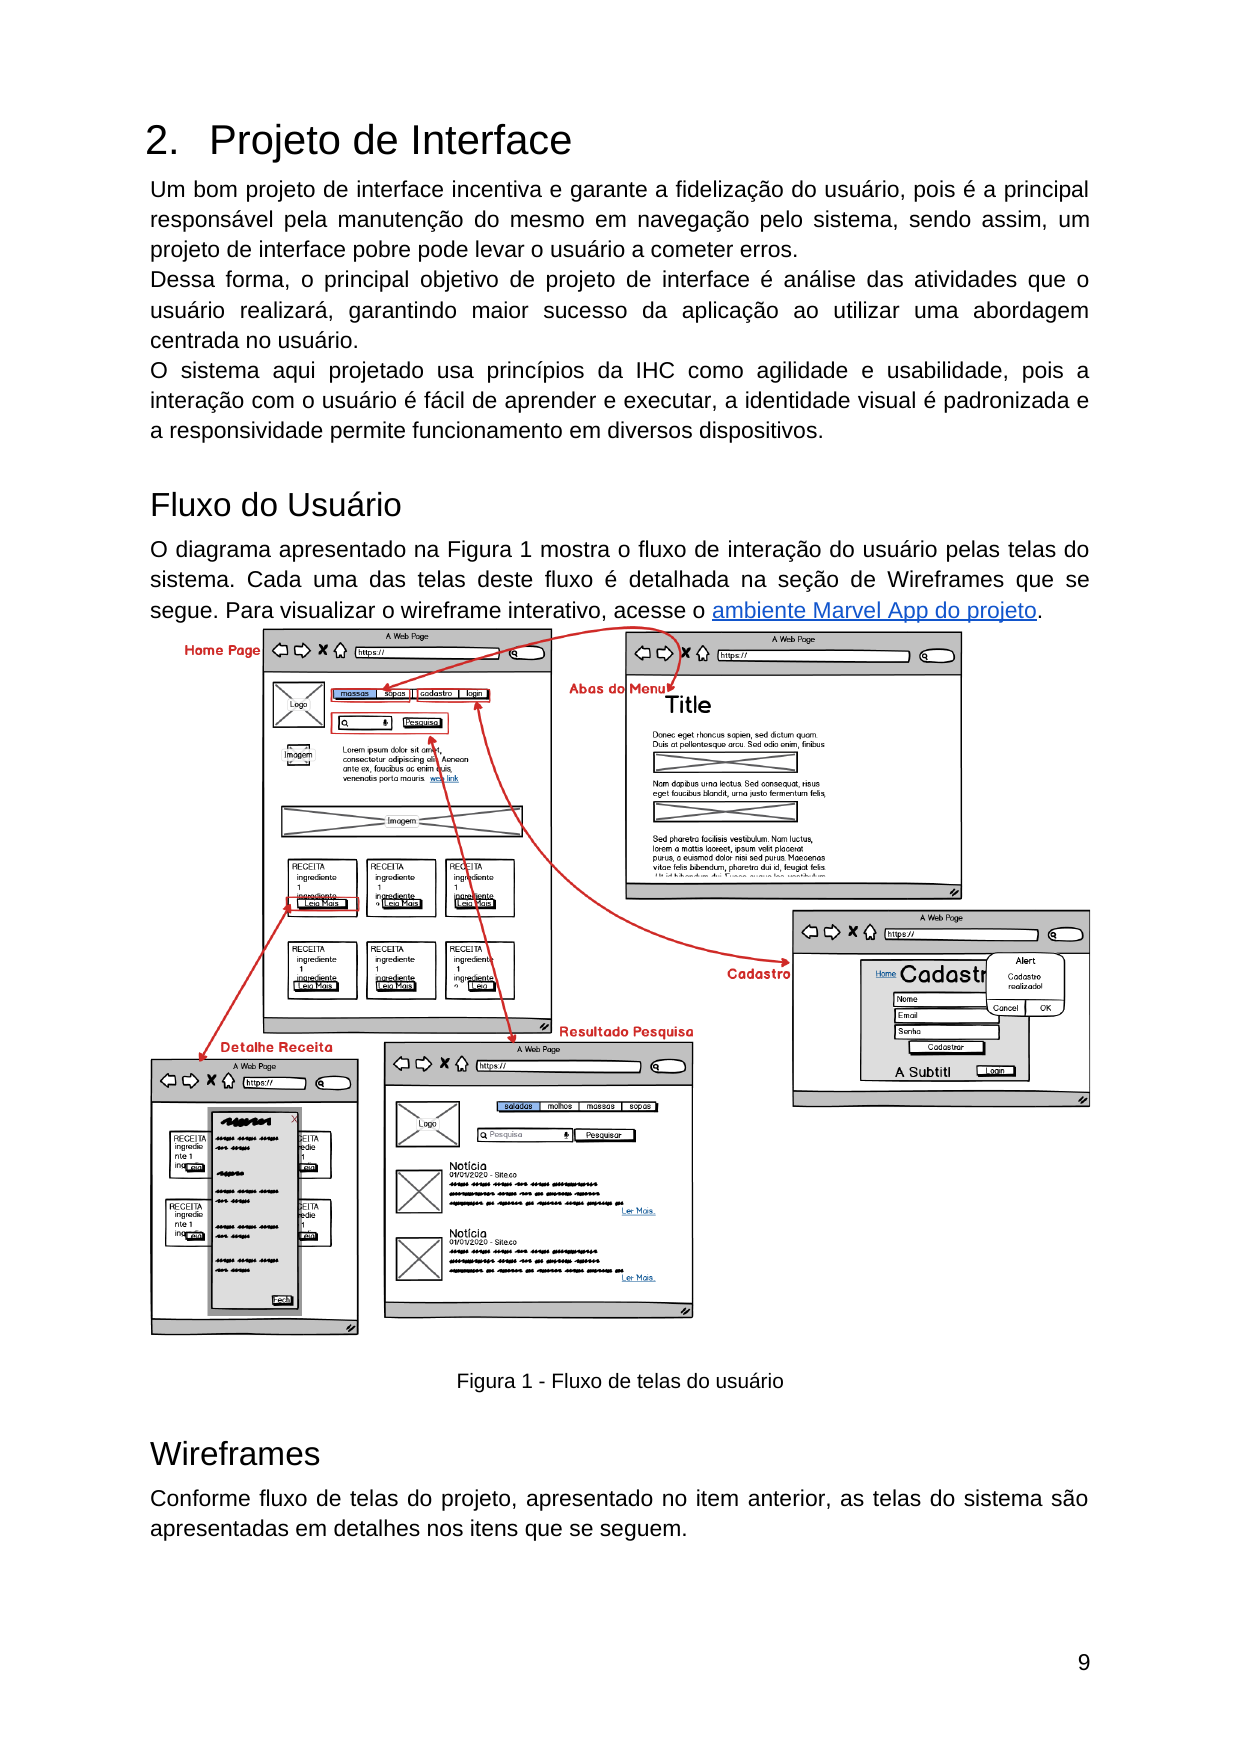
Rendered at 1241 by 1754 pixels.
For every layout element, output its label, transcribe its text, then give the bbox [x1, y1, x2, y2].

text Dessa forma, o principal objetivo de projeto de interface é análise das atividades que o usuário realizará, garantindo maior sucesso da aplicação ao utilizar uma abordagem centrada no usuário. [150, 266, 1090, 353]
text Figura 1 - Fluxo de telas do usuário [150, 1369, 1090, 1393]
text Um bom projeto de interface incentiva e garante a fidelização do usuário, pois é a principal responsável pela manutenção do mesmo em navegação pelo sistema, sendo assim, um projeto de interface pobre pode levar o usuário a cometer erros. [150, 176, 1090, 263]
text Conforme fluxo de telas do projeto, apresentado no item anterior, as telas do sistema são apresentadas em detalhes nos itens que se seguem. [150, 1485, 1090, 1542]
picture [150, 626, 1091, 1336]
subtitle Projeto de Interface [179, 115, 1090, 163]
text O diagrama apresentado na Figura 1 mostra o fluxo de interação do usuário pelas telas do sistema. Cada uma das telas deste fluxo é detalhada na seção de Wireframes que se segue. Para visualizar o wireframe interativo, acesse o ambiente Marvel App do projeto. [150, 536, 1090, 623]
text O sistema aqui projetado usa princípios da IHC como agilidade e usabilidade, pois a interação com o usuário é fácil de aprender e executar, a identidade visual é padronizada e a responsividade permite funcionamento em diversos dispositivos. [150, 357, 1090, 444]
subtitle Wireframes [150, 1434, 1090, 1473]
subtitle Fluxo do Usuário [150, 485, 1090, 524]
